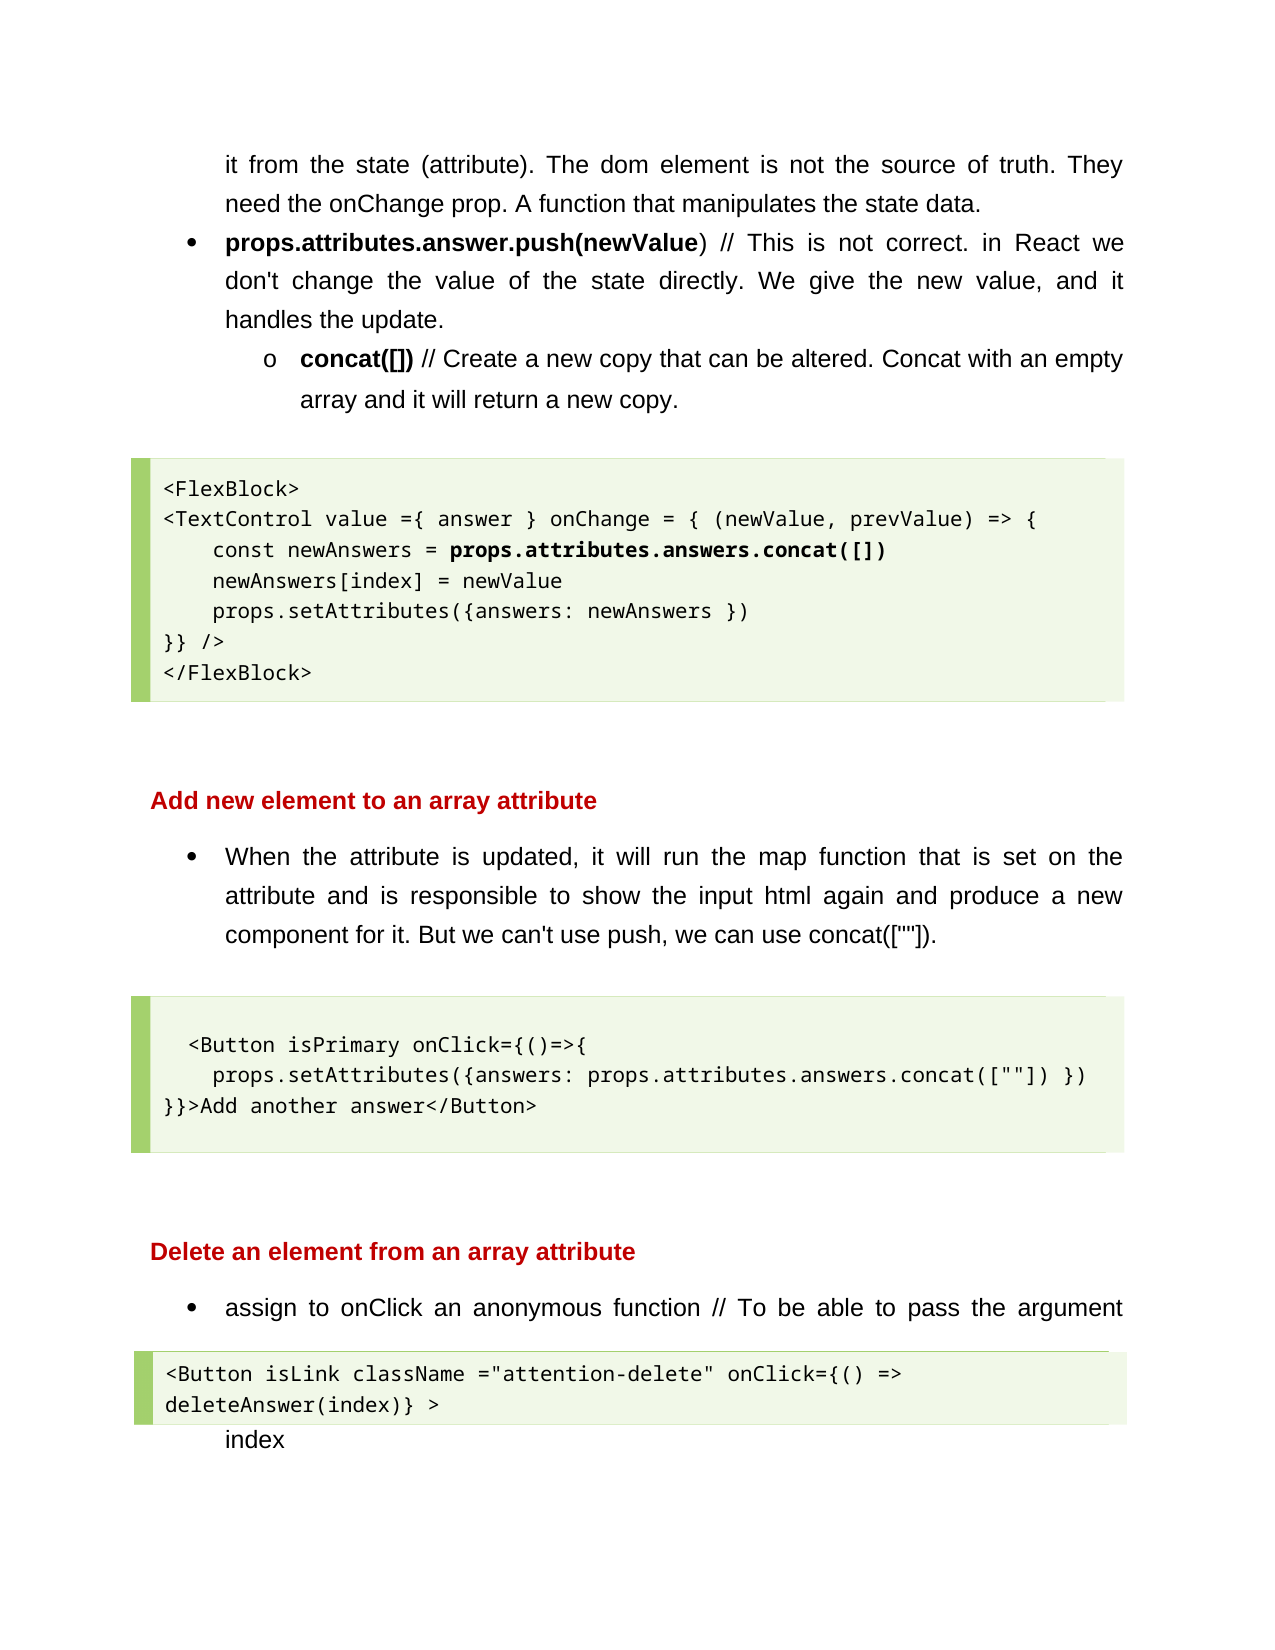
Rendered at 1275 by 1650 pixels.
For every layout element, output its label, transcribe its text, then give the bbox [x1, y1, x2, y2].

text assign to onClick an anonymous function // To be able to pass the argument index [187, 1425, 1125, 1453]
list concat([]) // Create a new copy that can be altered. Concat with an empty array and it will return a new copy. [262, 344, 1125, 413]
text props.attributes.answer.push(newValue) // This is not correct. in React we don't change the value of the state directly. We give the new value, and it handles the update. [187, 227, 1125, 334]
text assign to onClick an anonymous function // To be able to pass the argument index [187, 1292, 1125, 1352]
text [187, 150, 1125, 217]
text Add new element to an array attribute [150, 786, 1125, 815]
text Delete an element from an array attribute [150, 1236, 1125, 1265]
text When the attribute is updated, it will run the map function that is set on the attribute and is responsible to show the input html again and produce a new component for it. But we can't use push, we can use concat([""]). [187, 842, 1125, 948]
